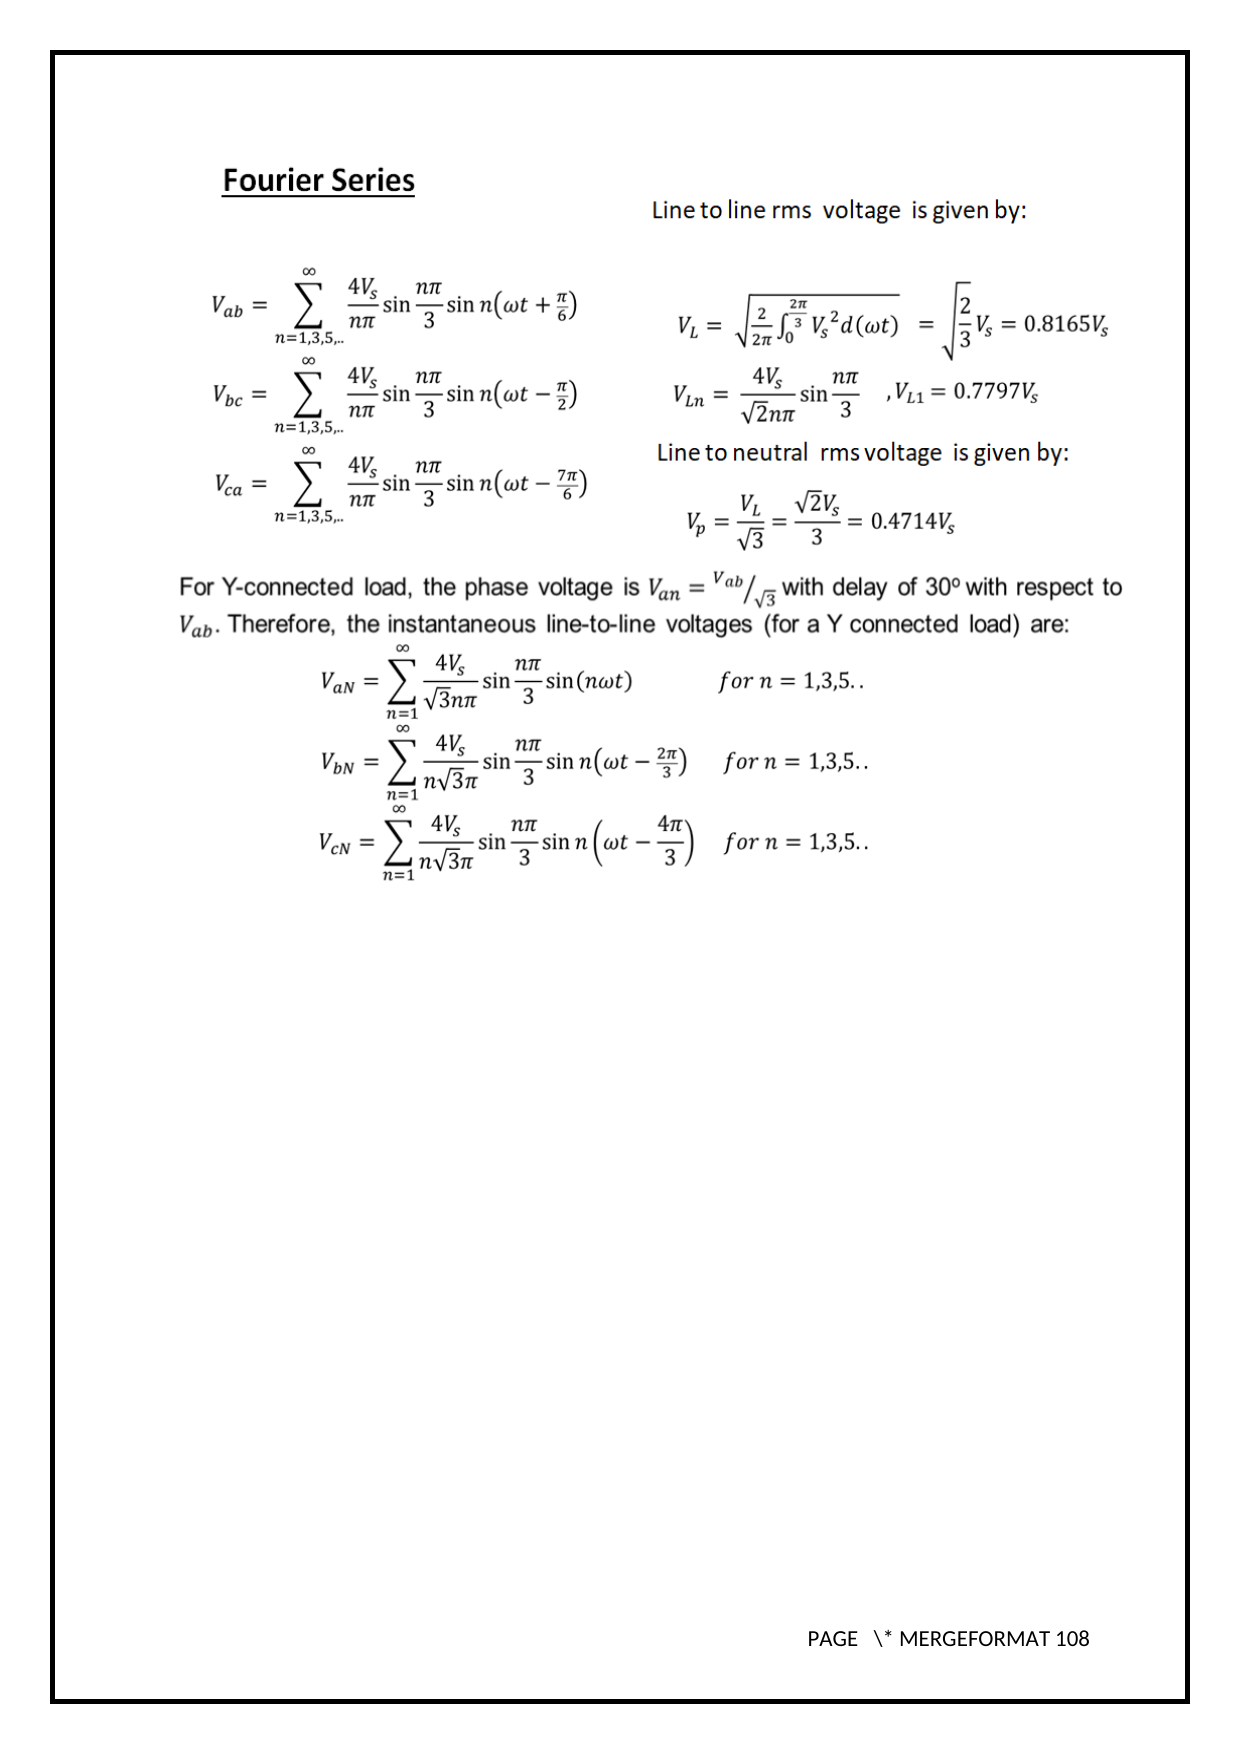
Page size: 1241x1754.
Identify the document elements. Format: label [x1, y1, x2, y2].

picture [150, 150, 1146, 894]
